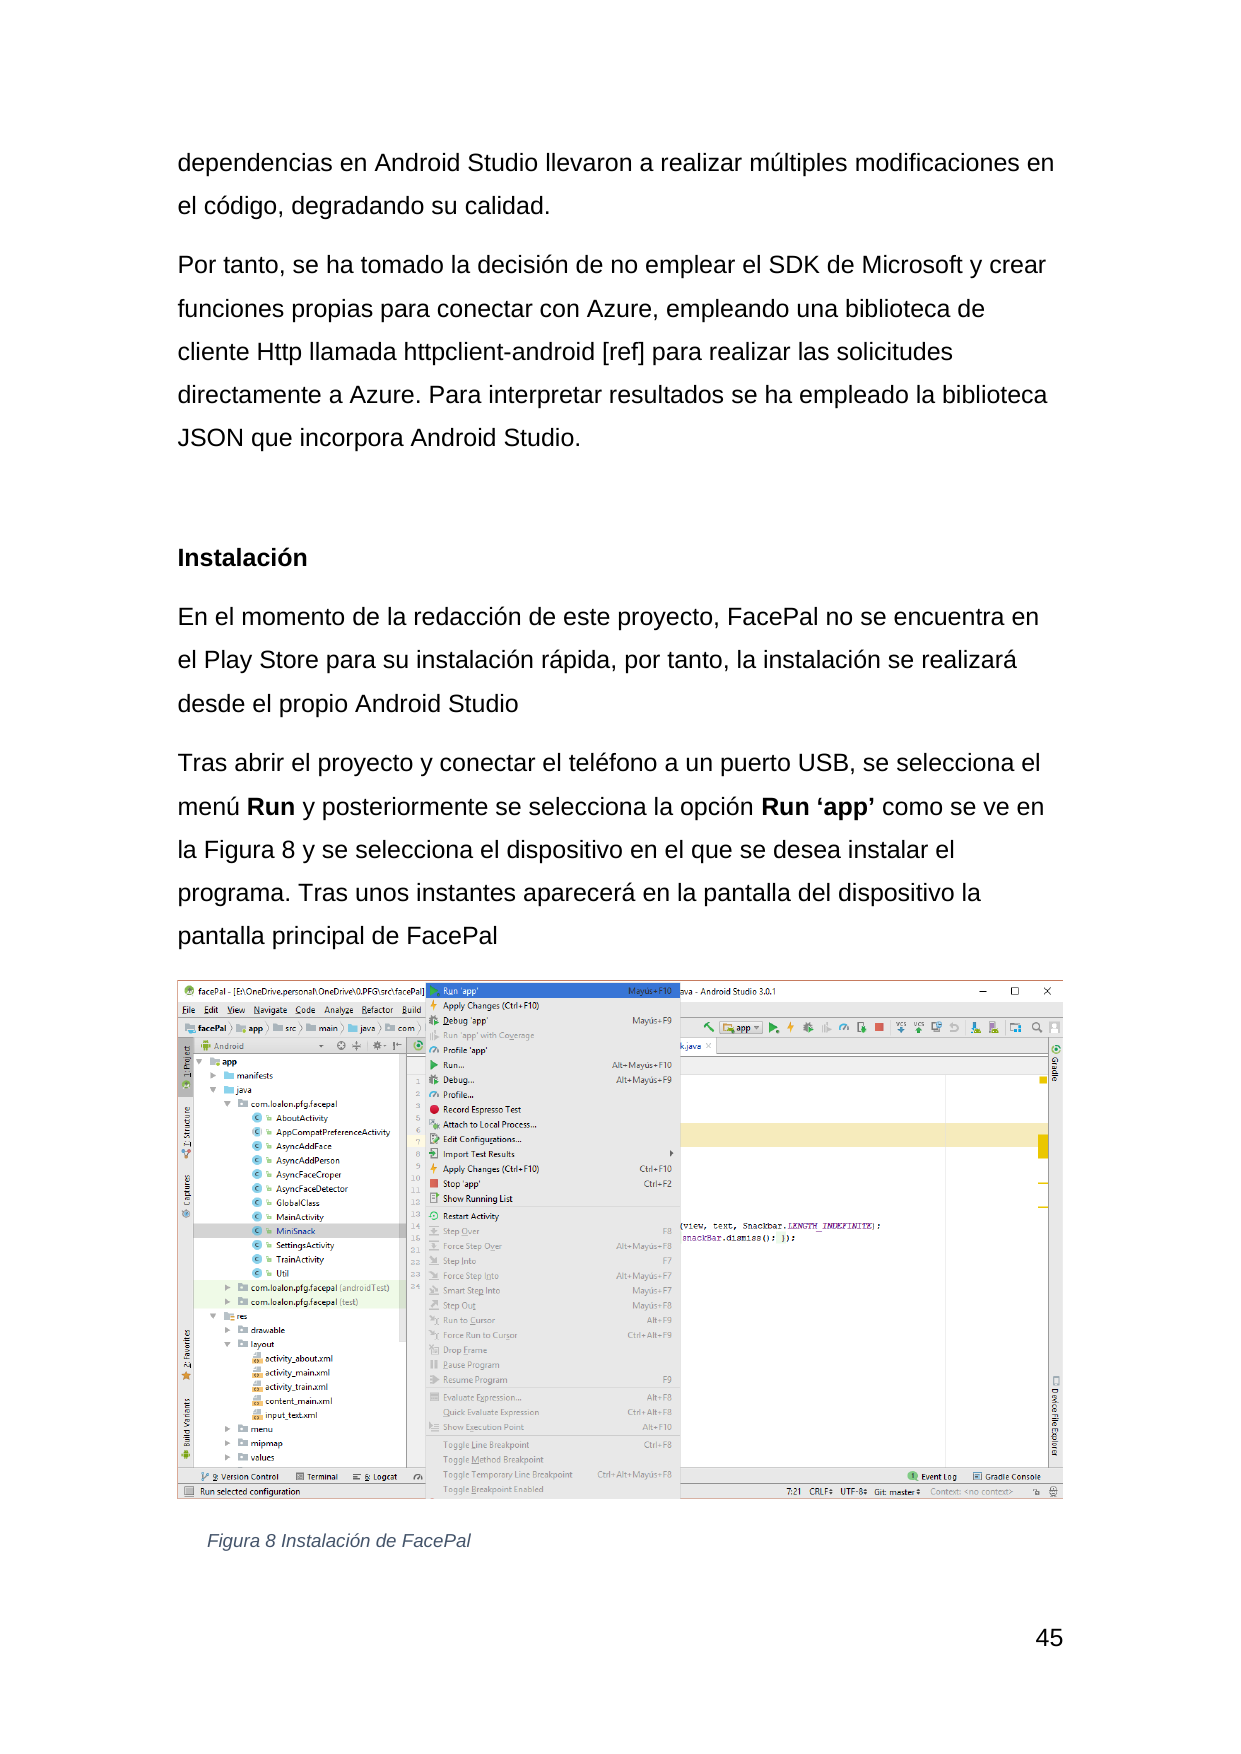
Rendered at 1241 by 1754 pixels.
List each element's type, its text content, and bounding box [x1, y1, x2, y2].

picture [177, 980, 1063, 1499]
text Por tanto, se ha tomado la decisión de no emplear el SDK de Microsoft y crear funciones propias para conectar con Azure, empleando una biblioteca de cliente Http llamada httpclient-android [ref] para realizar las solicitudes directamente a Azure. Para interpretar resultados se ha empleado la biblioteca JSON que incorpora Android Studio. [177, 251, 1063, 452]
text Figura 8 Instalación de FacePal [177, 1530, 1063, 1551]
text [177, 148, 1063, 219]
text Tras abrir el proyecto y conectar el teléfono a un puerto USB, se selecciona el menú Run y posteriormente se selecciona la opción Run ‘app’ como se ve en la Figura 8 y se selecciona el dispositivo en el que se desea instalar el programa. Tras unos instantes aparecerá en la pantalla del dispositivo la pantalla principal de FacePal [177, 748, 1063, 950]
text En el momento de la redacción de este proyecto, FacePal no se encuentra en el Play Store para su instalación rápida, por tanto, la instalación se realizará desde el propio Android Studio [177, 602, 1063, 717]
text Instalación [177, 543, 1063, 571]
